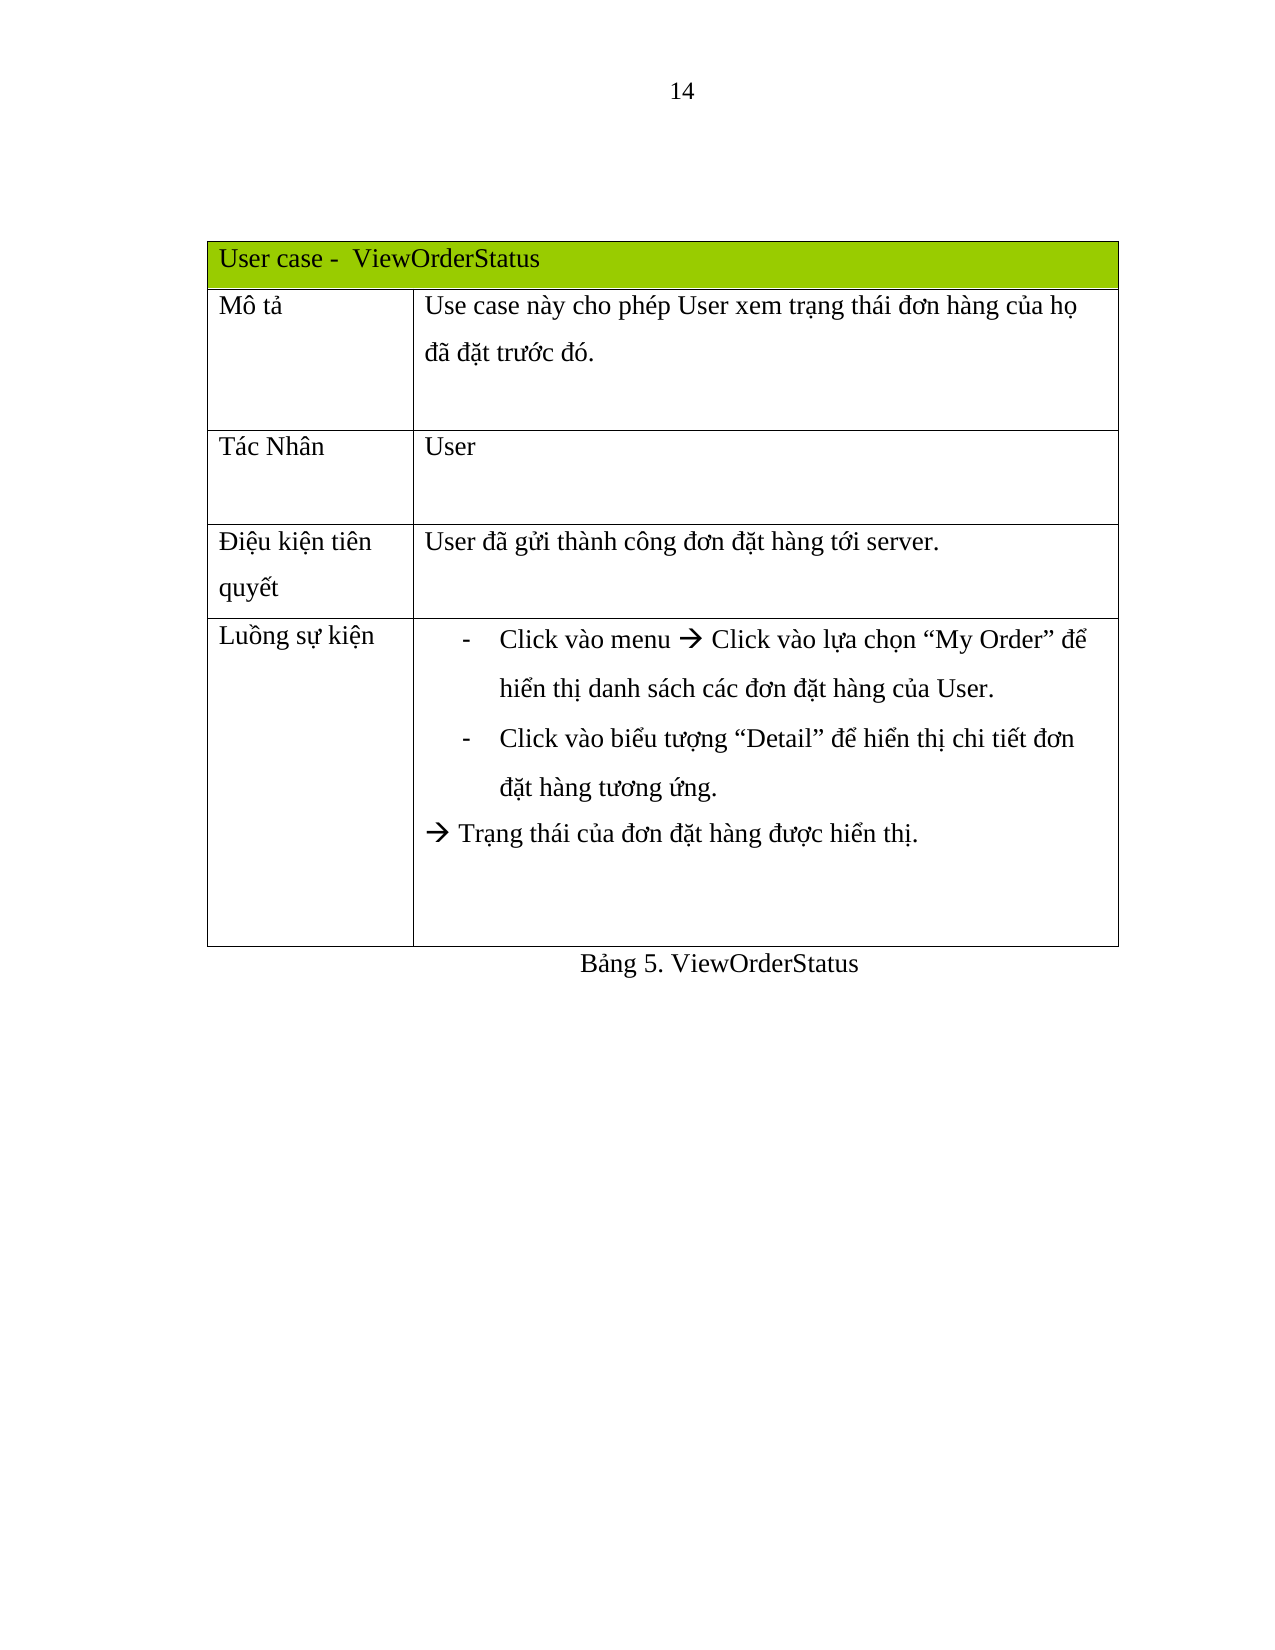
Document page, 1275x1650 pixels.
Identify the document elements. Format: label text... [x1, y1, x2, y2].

table_cell Use case này cho phép User xem trạng thái đơn hàng của họ đã đặt trước đó. [414, 290, 1118, 429]
table_cell User [414, 431, 1118, 524]
text Bảng 5. ViewOrderStatus [207, 947, 1157, 978]
table_cell Luồng sự kiện [208, 619, 413, 946]
table_cell Tác Nhân [208, 431, 413, 524]
table_cell Điệu kiện tiên quyết [208, 525, 413, 618]
table_header User case - ViewOrderStatus [208, 242, 1118, 288]
table_cell User đã gửi thành công đơn đặt hàng tới server. [414, 525, 1118, 618]
table_cell Click vào menu Click vào lựa chọn “My Order” để hiển thị danh sách các đơn đặt hàng của User. Click vào biểu tượng “Detail” để hiển thị chi tiết đơn đặt hàng tương ứng. Trạng thái của đơn đặt hàng được hiển thị. [414, 619, 1118, 946]
table_cell Mô tả [208, 290, 413, 429]
